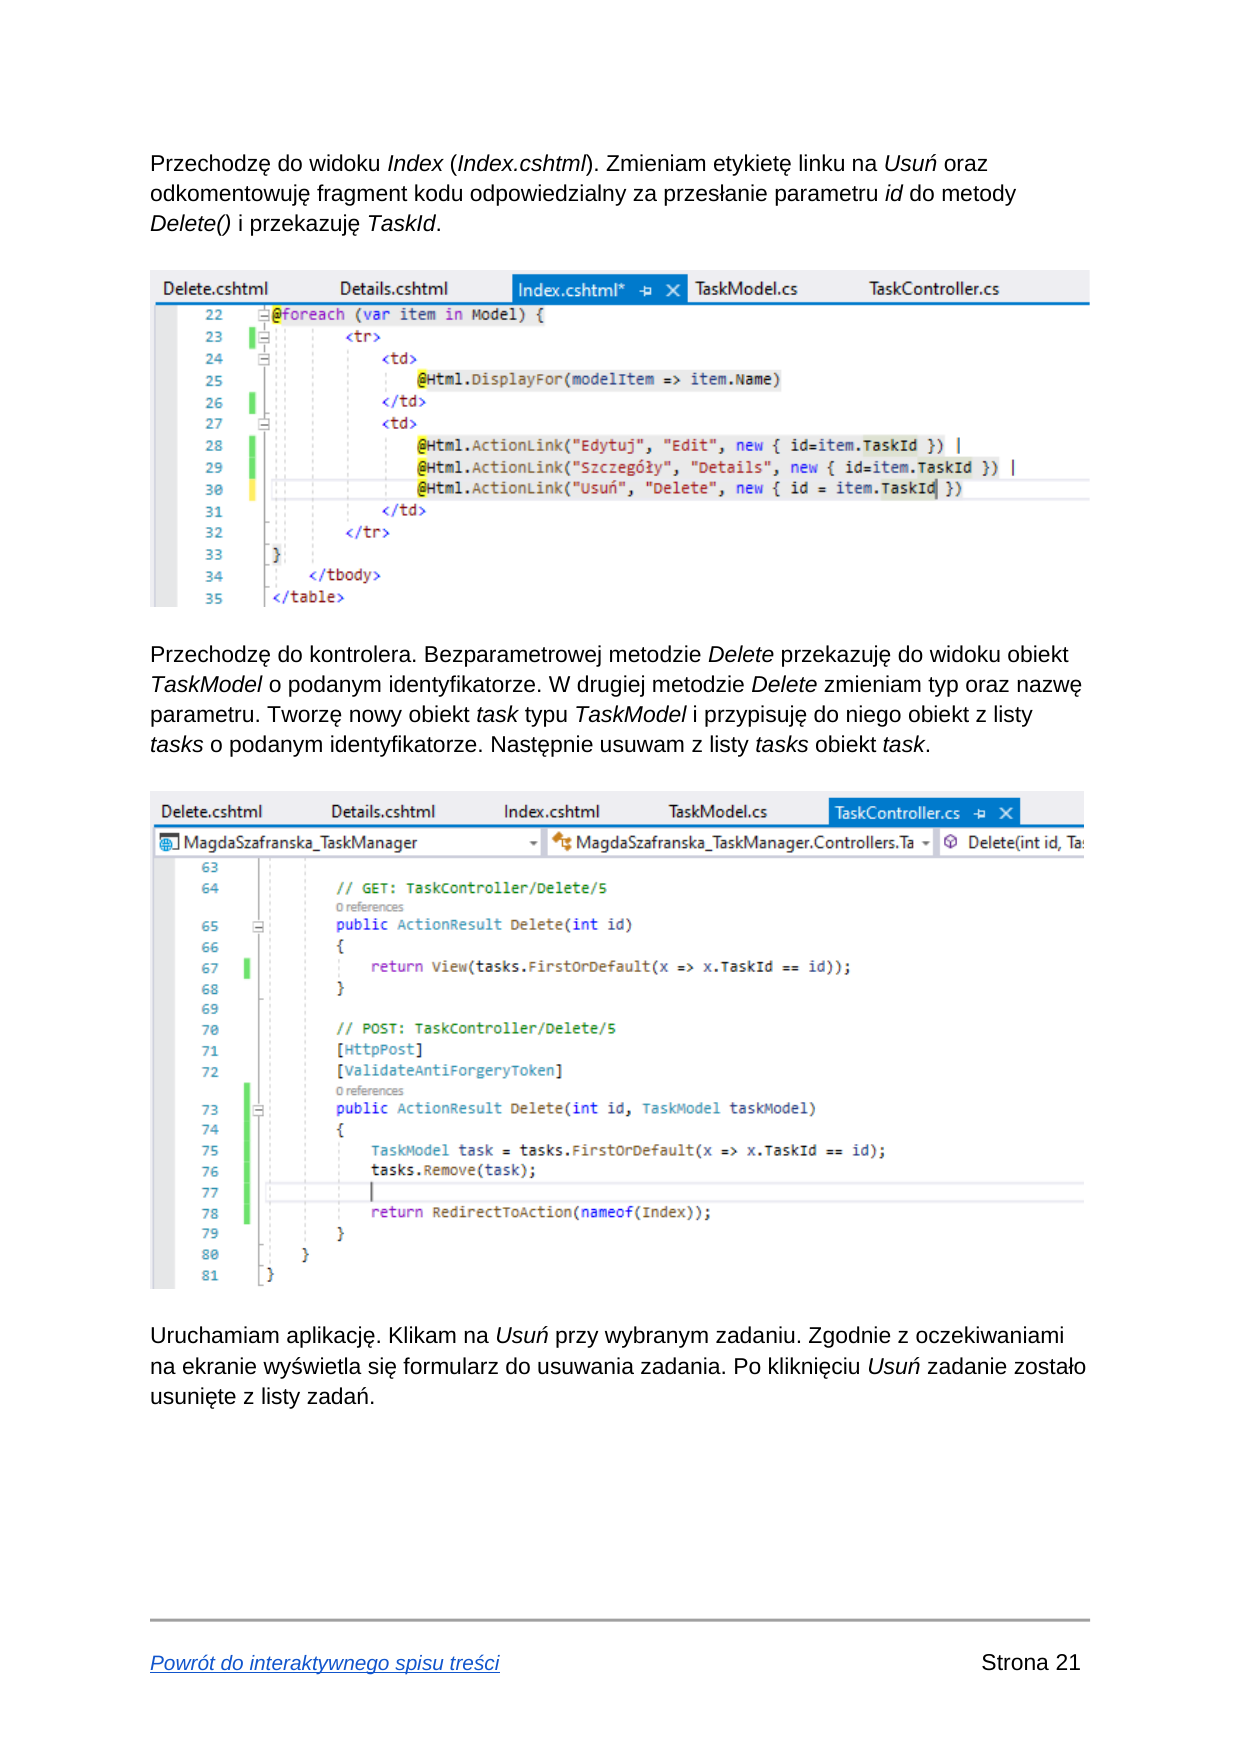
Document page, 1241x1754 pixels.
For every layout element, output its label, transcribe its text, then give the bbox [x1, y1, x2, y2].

picture [150, 791, 1084, 1289]
text Przechodzę do widoku Index (Index.cshtml). Zmieniam etykietę linku na Usuń oraz odkomentowuję fragment kodu odpowiedzialny za przesłanie parametru id do metody Delete() i przekazuję TaskId. [150, 150, 1090, 237]
text Przechodzę do kontrolera. Bezparametrowej metodzie Delete przekazuję do widoku obiekt TaskModel o podanym identyfikatorze. W drugiej metodzie Delete zmieniam typ oraz nazwę parametru. Tworzę nowy obiekt task typu TaskModel i przypisuję do niego obiekt z listy tasks o podanym identyfikatorze. Następnie usuwam z listy tasks obiekt task. [150, 641, 1090, 758]
picture [150, 270, 1090, 607]
text Uruchamiam aplikację. Klikam na Usuń przy wybranym zadaniu. Zgodnie z oczekiwaniami na ekranie wyświetla się formularz do usuwania zadania. Po kliknięciu Usuń zadanie zostało usunięte z listy zadań. [150, 1322, 1090, 1409]
